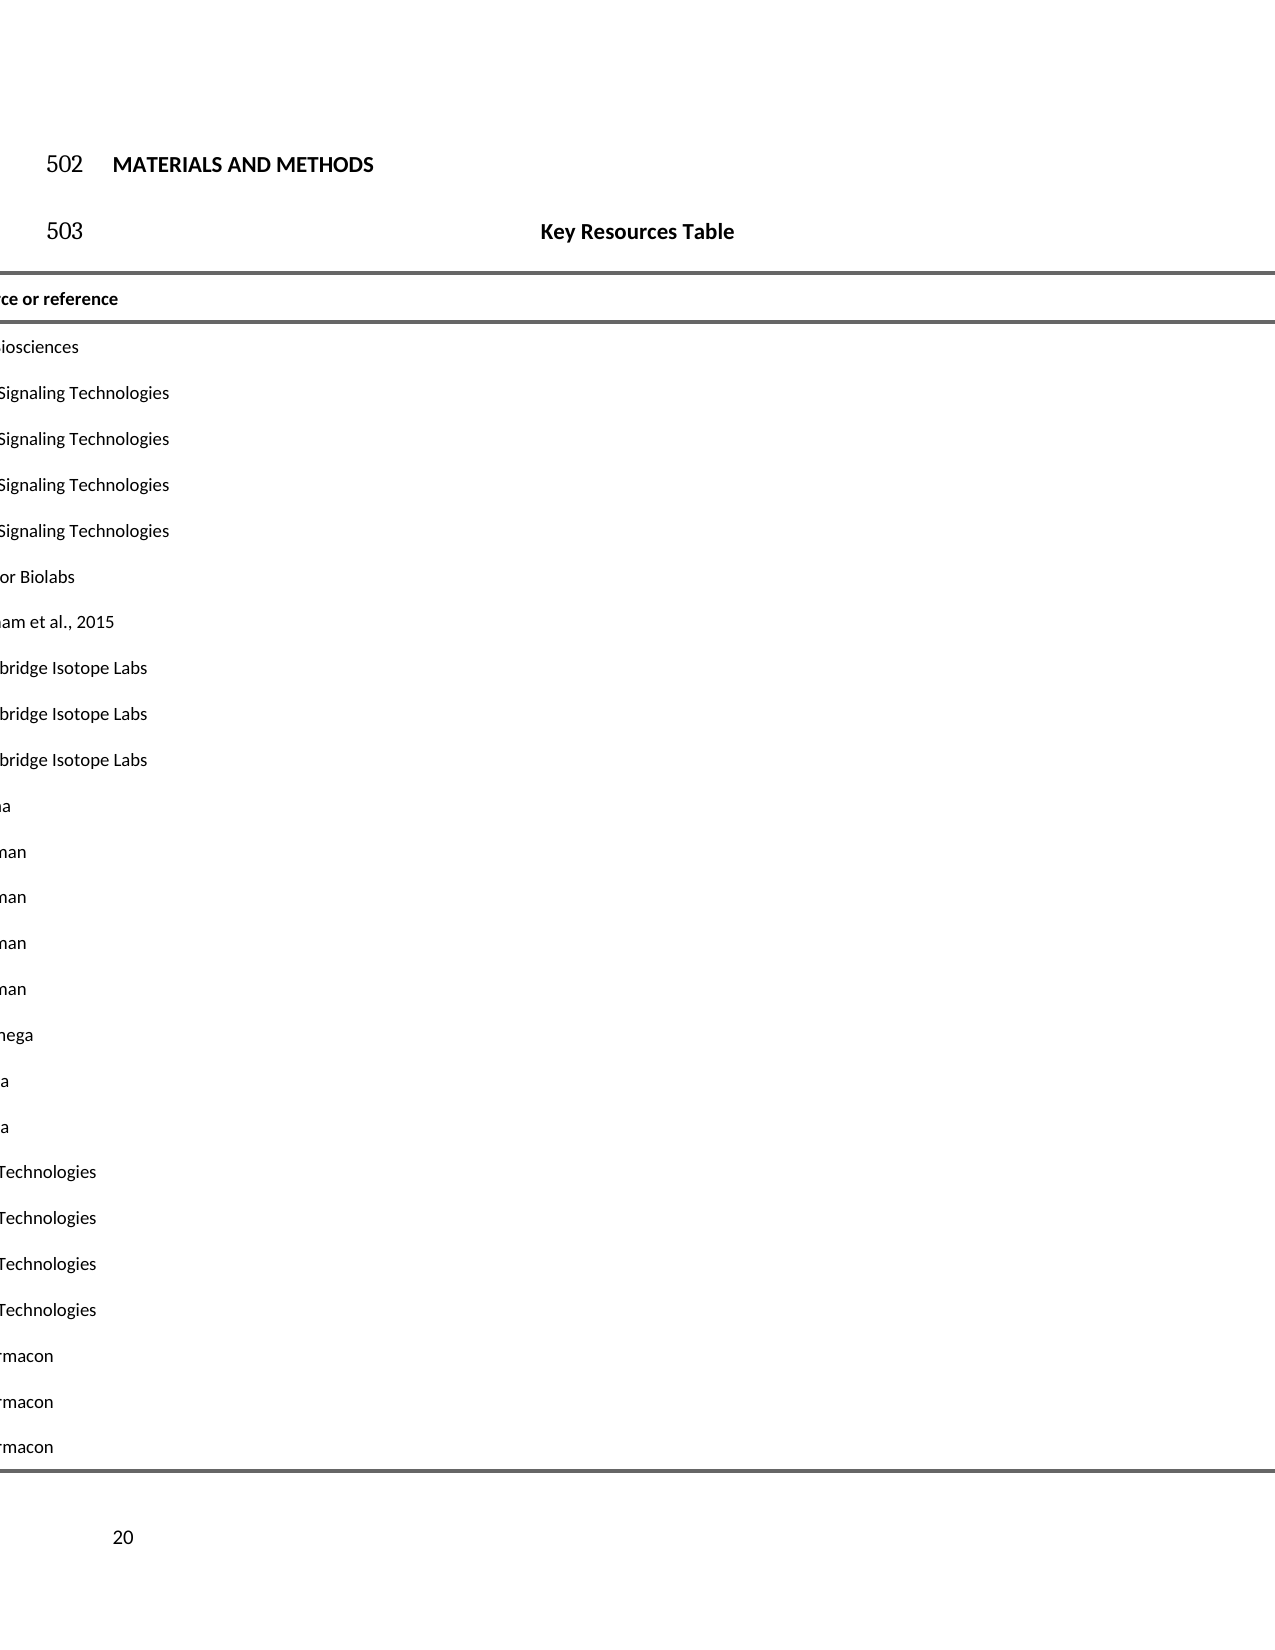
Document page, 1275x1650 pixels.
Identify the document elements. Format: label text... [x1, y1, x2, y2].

table_cell Cambridge Isotope Labs [0, 644, 1275, 690]
table_cell Lonza [0, 1057, 1275, 1103]
table_cell Dharmacon [0, 1378, 1275, 1423]
table_cell Life Technologies [0, 1149, 1275, 1194]
table_cell Cayman [0, 828, 1275, 873]
text Key Resources Table [112, 217, 1162, 245]
table_cell Promega [0, 1011, 1275, 1057]
table_cell Oldham et al., 2015 [0, 599, 1275, 644]
table_cell Dharmacon [0, 1332, 1275, 1378]
table_cell BD Biosciences [0, 324, 1275, 369]
table_cell Vector Biolabs [0, 553, 1275, 598]
table_header Source or reference [0, 275, 1275, 320]
table_cell Sigma [0, 782, 1275, 828]
table_cell Lonza [0, 1103, 1275, 1148]
table_cell Cayman [0, 919, 1275, 965]
table_cell Cell Signaling Technologies [0, 369, 1275, 415]
table_cell Cayman [0, 965, 1275, 1011]
table_cell Dharmacon [0, 1424, 1275, 1469]
table_cell Life Technologies [0, 1194, 1275, 1240]
table_cell Cell Signaling Technologies [0, 461, 1275, 507]
table_cell Cell Signaling Technologies [0, 507, 1275, 553]
subtitle Materials and Methods [112, 150, 1162, 178]
table_cell Life Technologies [0, 1240, 1275, 1286]
table_cell Cell Signaling Technologies [0, 415, 1275, 461]
table_cell Cambridge Isotope Labs [0, 690, 1275, 736]
table_cell Cambridge Isotope Labs [0, 736, 1275, 782]
table_cell Cayman [0, 874, 1275, 919]
table_cell Life Technologies [0, 1286, 1275, 1332]
